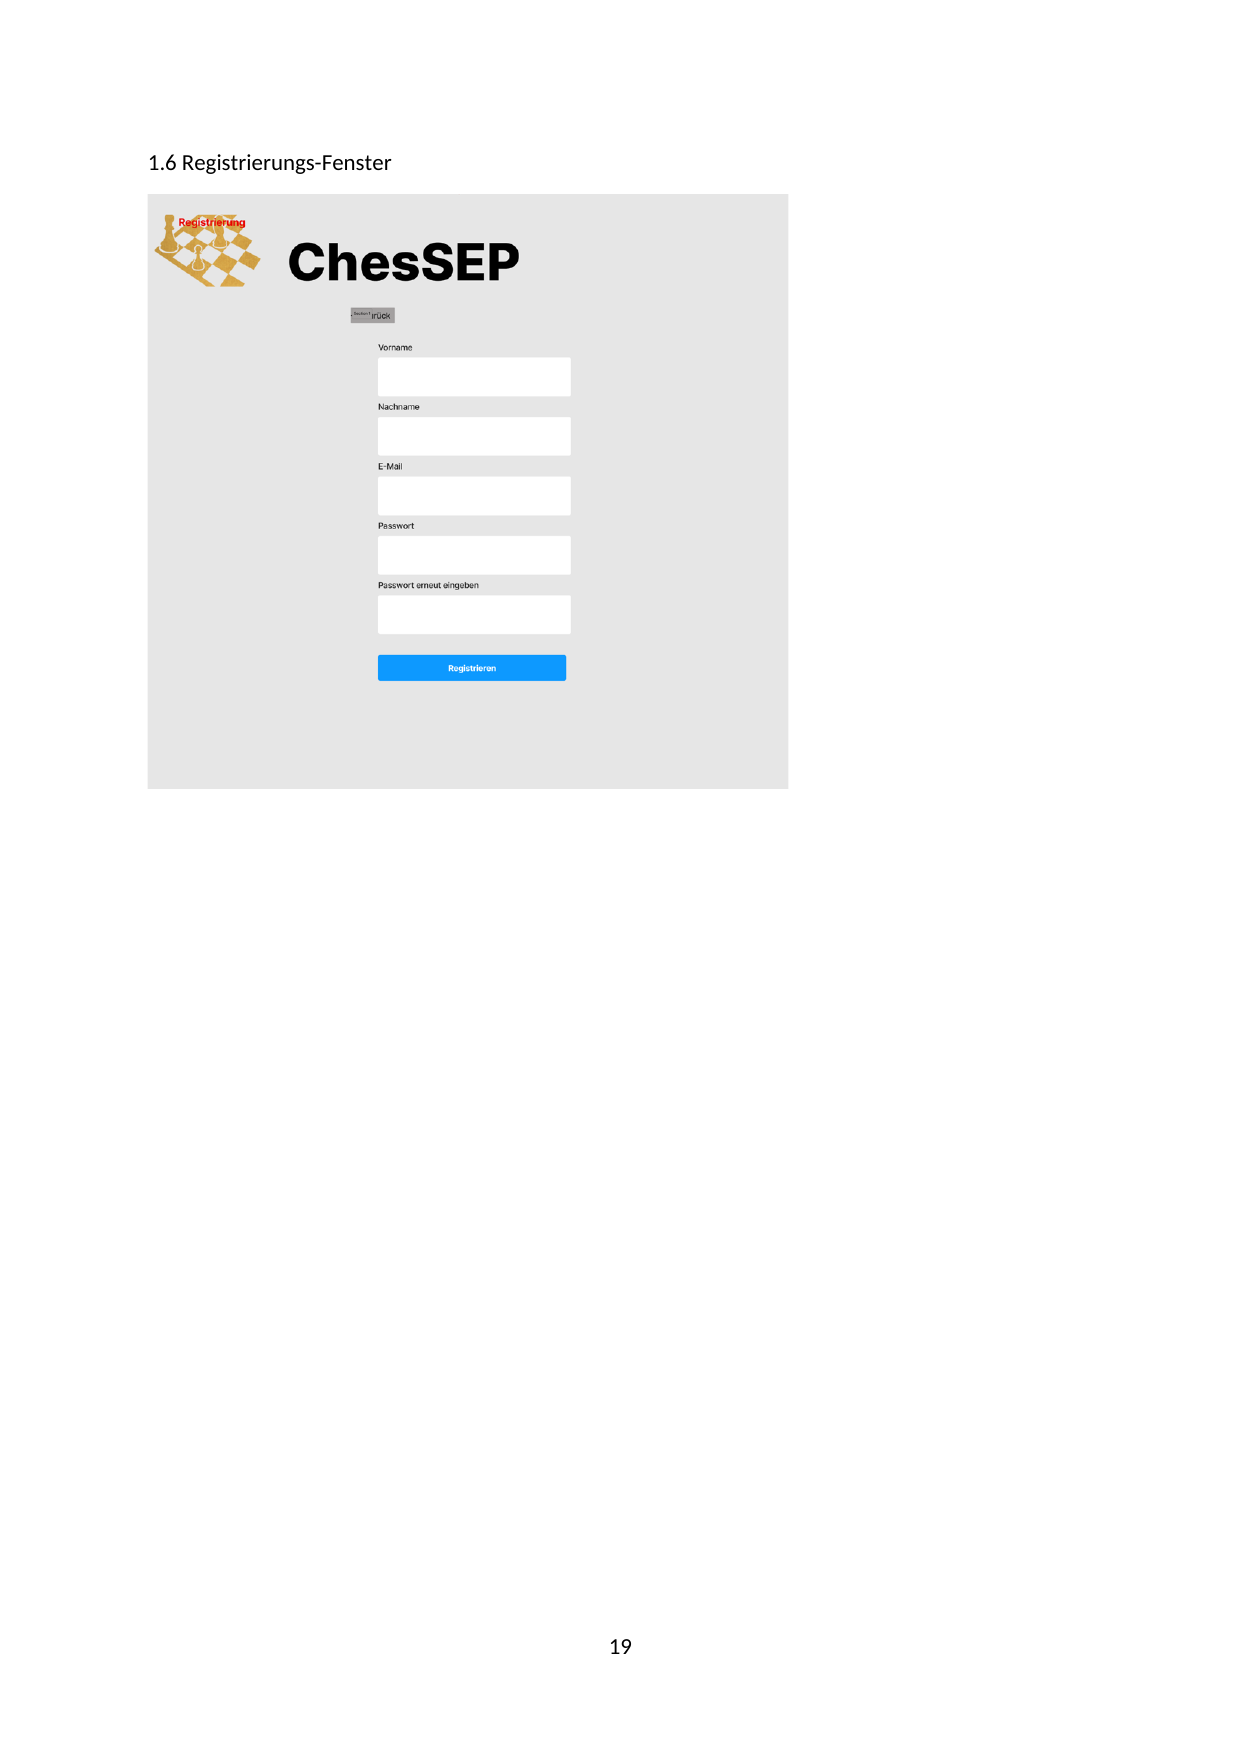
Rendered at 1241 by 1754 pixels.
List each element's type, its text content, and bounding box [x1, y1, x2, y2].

picture [147, 194, 789, 789]
text 1.6 Registrierungs-Fenster [148, 148, 1093, 176]
